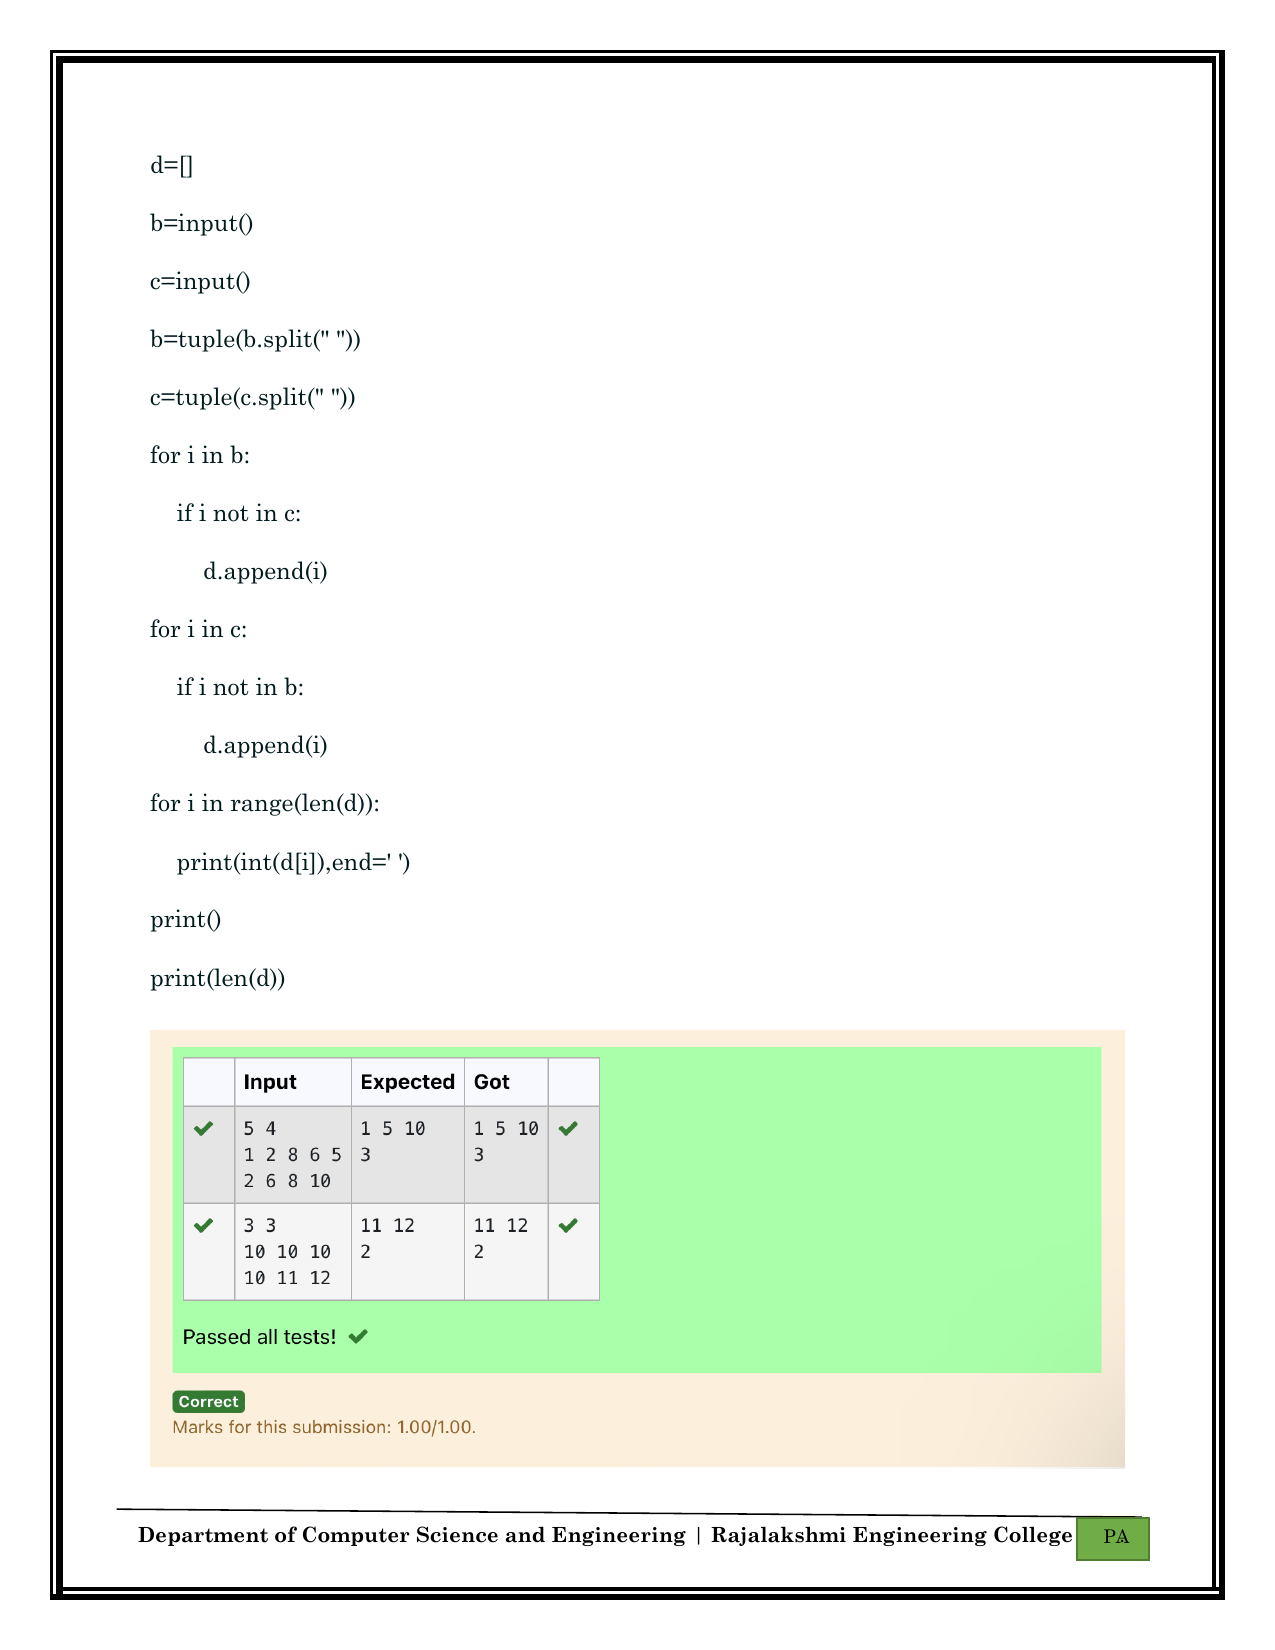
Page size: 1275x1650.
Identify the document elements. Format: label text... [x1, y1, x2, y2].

text b=tuple(b.split(" ")) [150, 324, 1125, 353]
text d.append(i) [150, 556, 1125, 585]
text for i in c: [150, 614, 1125, 643]
text print() [150, 904, 1125, 933]
picture [150, 1020, 1125, 1469]
text for i in range(len(d)): [150, 788, 1125, 817]
text for i in b: [150, 440, 1125, 469]
text c=input() [150, 266, 1125, 295]
text if i not in c: [150, 498, 1125, 527]
text print(len(d)) [150, 962, 1125, 991]
text print(int(d[i]),end=' ') [150, 846, 1125, 875]
text d=[] [150, 150, 1125, 179]
text c=tuple(c.split(" ")) [150, 382, 1125, 411]
text if i not in b: [150, 672, 1125, 701]
text d.append(i) [150, 730, 1125, 759]
text b=input() [150, 208, 1125, 237]
